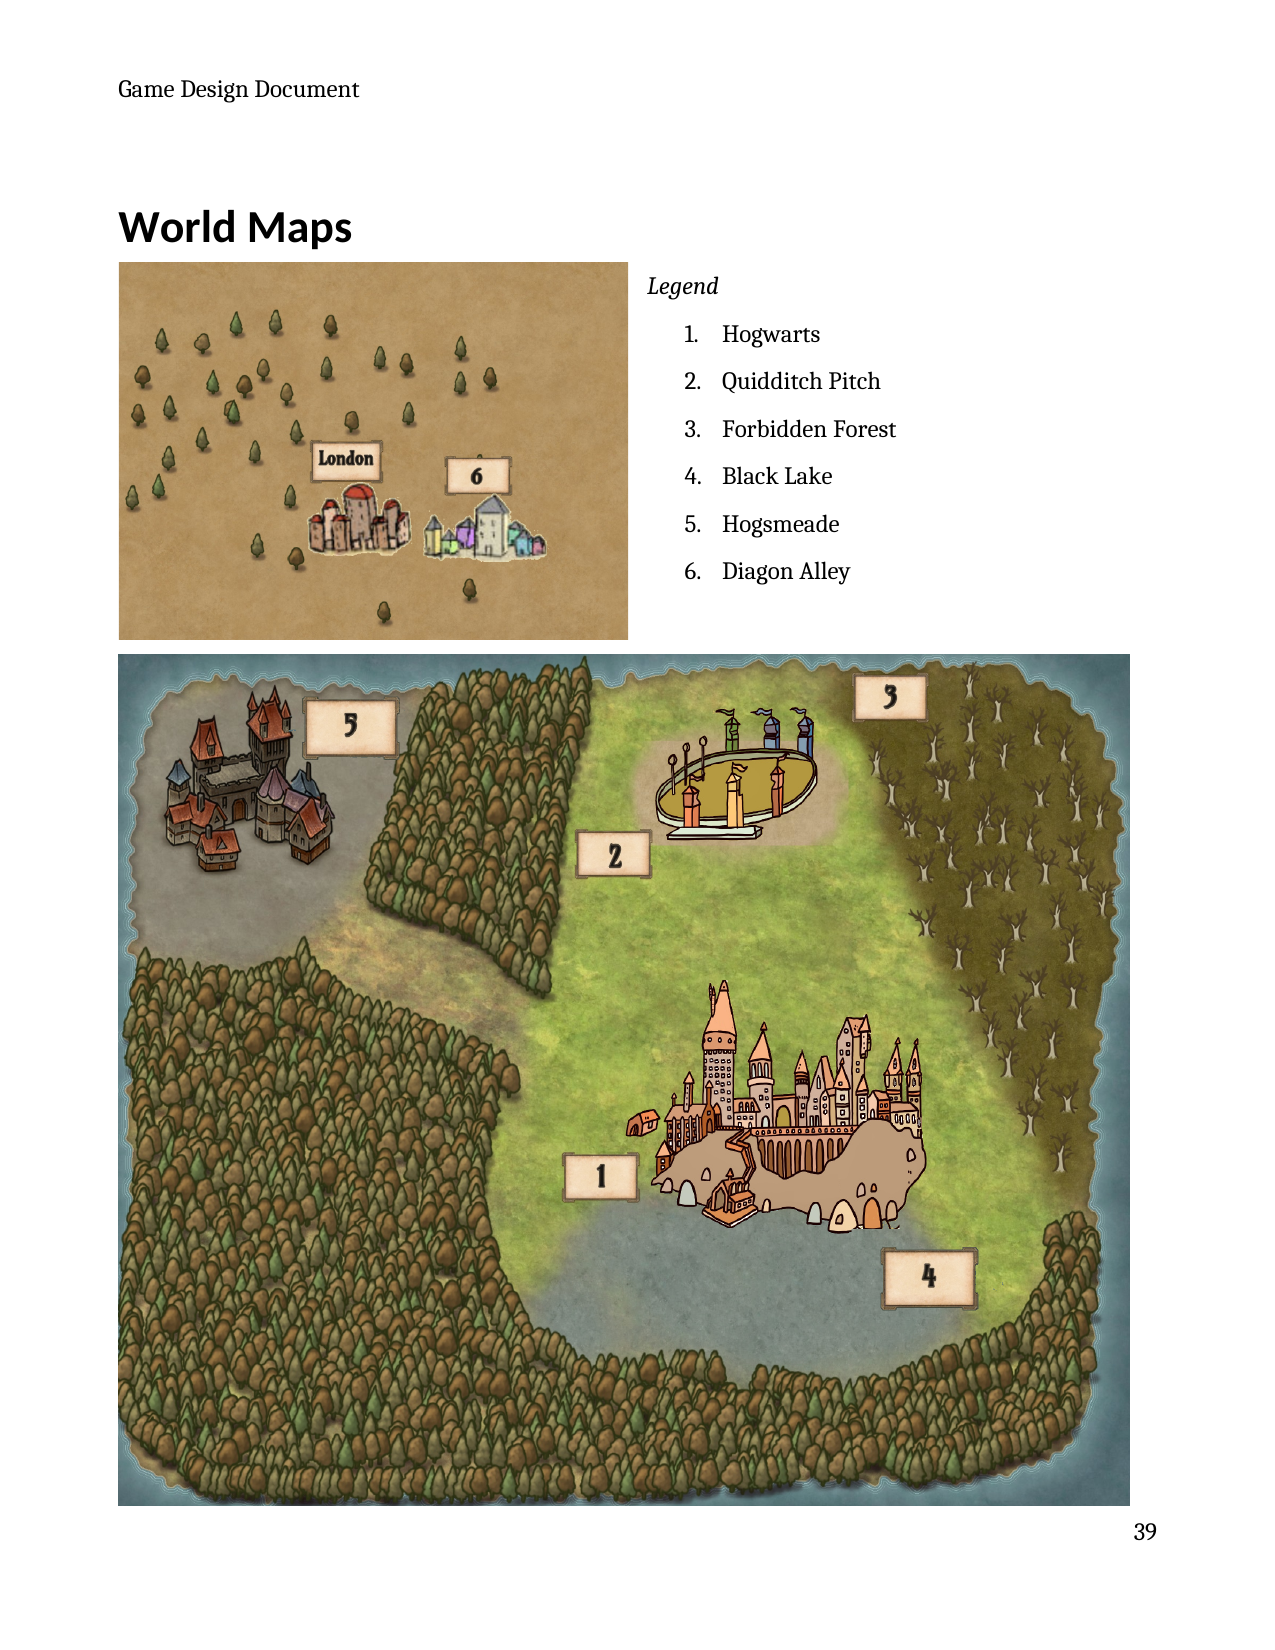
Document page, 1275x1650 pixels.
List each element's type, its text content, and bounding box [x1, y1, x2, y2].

list Diagon Alley [629, 557, 1157, 586]
list Hogsmeade [629, 510, 1157, 538]
list Forbidden Forest [629, 415, 1157, 443]
list Black Lake [629, 462, 1157, 491]
text Legend [629, 272, 1157, 301]
picture [118, 262, 629, 640]
list Quidditch Pitch [629, 367, 1157, 396]
picture [118, 654, 1130, 1506]
subtitle World Maps [118, 198, 1157, 253]
list Hogwarts [629, 320, 1157, 348]
